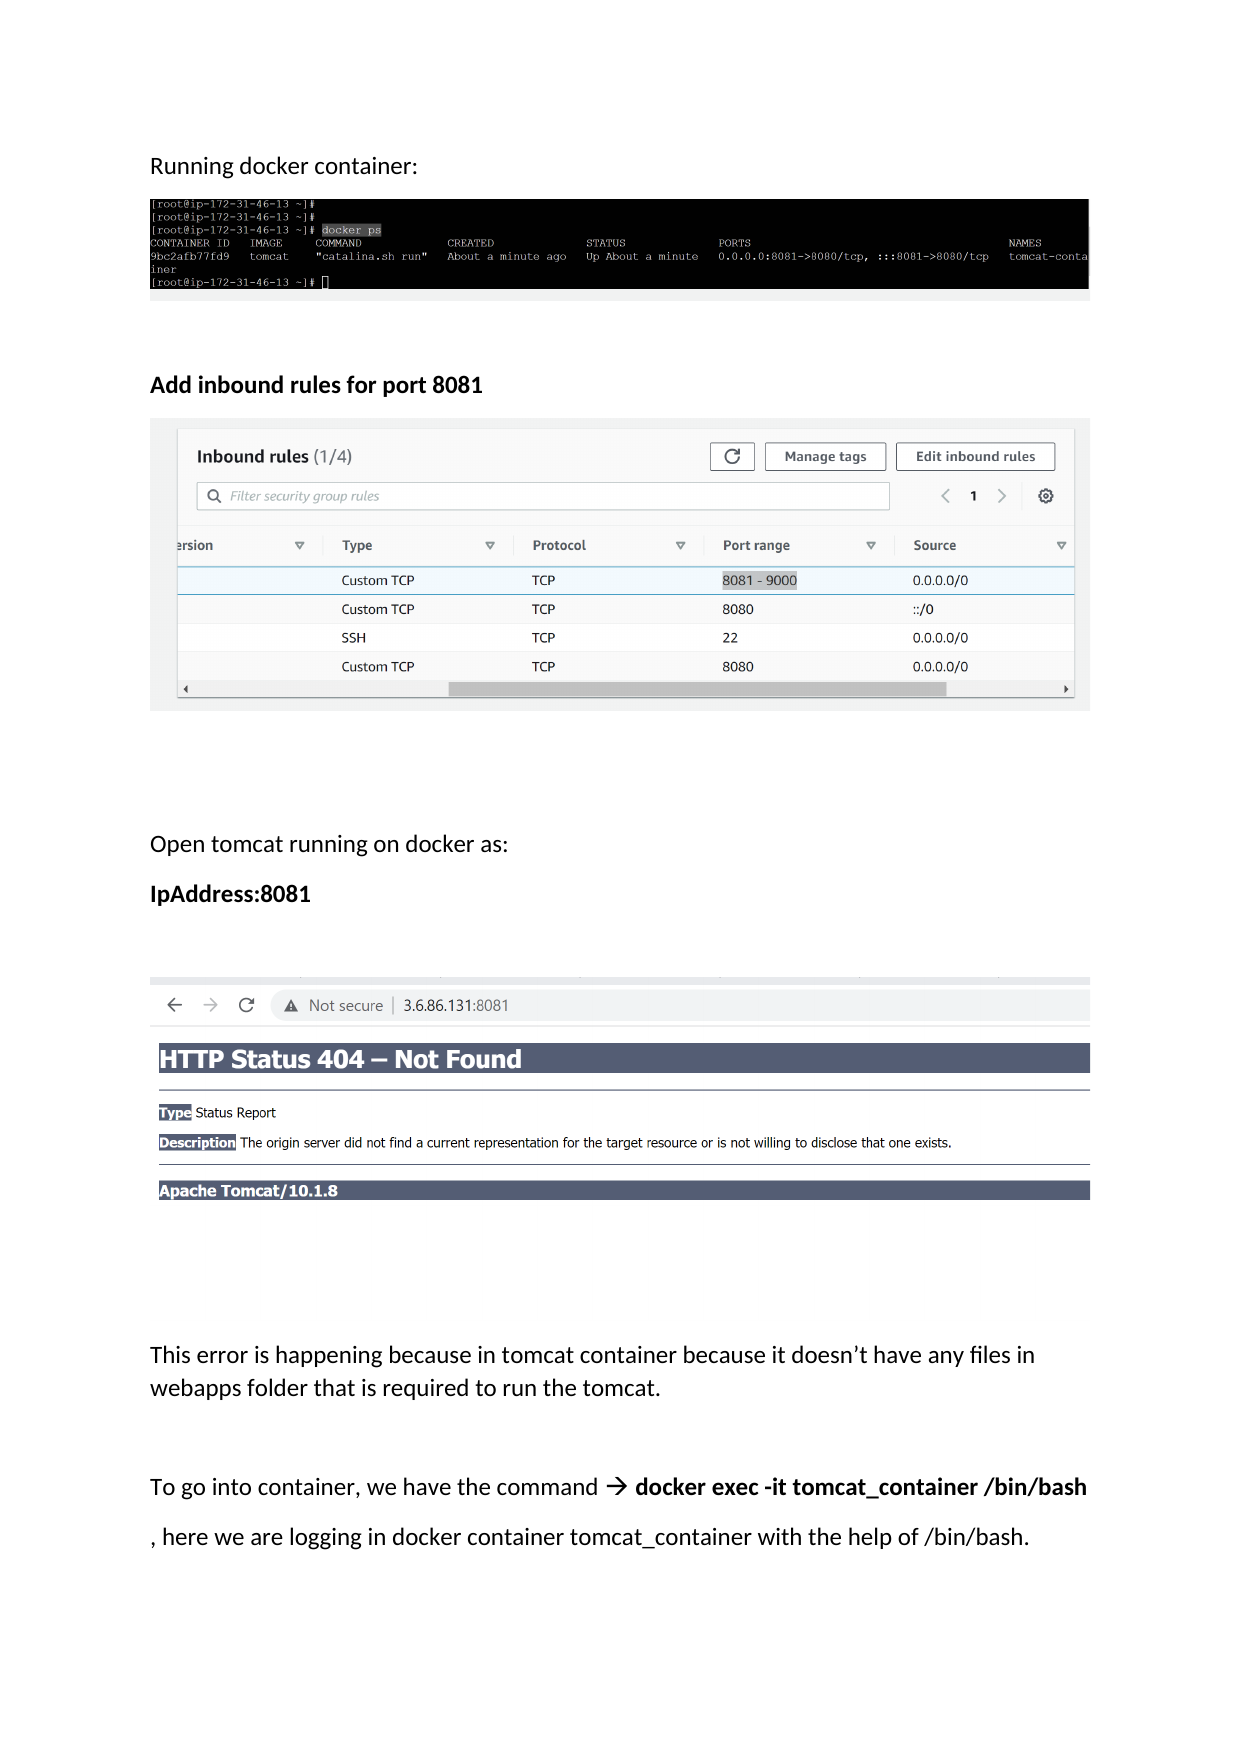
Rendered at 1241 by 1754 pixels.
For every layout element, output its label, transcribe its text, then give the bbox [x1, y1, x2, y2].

text To go into container, we have the command docker exec -it tomcat_container /bin/bash [150, 1471, 1090, 1502]
text IpAddress:8081 [150, 878, 1090, 908]
text Open tomcat running on docker as: [150, 828, 1090, 859]
picture [150, 418, 1091, 711]
picture [150, 977, 1091, 1321]
text This error is happening because in tomcat container because it doesn’t have any files in webapps folder that is required to run the tomcat. [150, 1339, 1090, 1402]
text Add inbound rules for port 8081 [150, 369, 1090, 399]
picture [150, 199, 1091, 301]
text Running docker container: [150, 150, 1090, 181]
text , here we are logging in docker container tomcat_container with the help of /bin/bash. [150, 1521, 1090, 1551]
